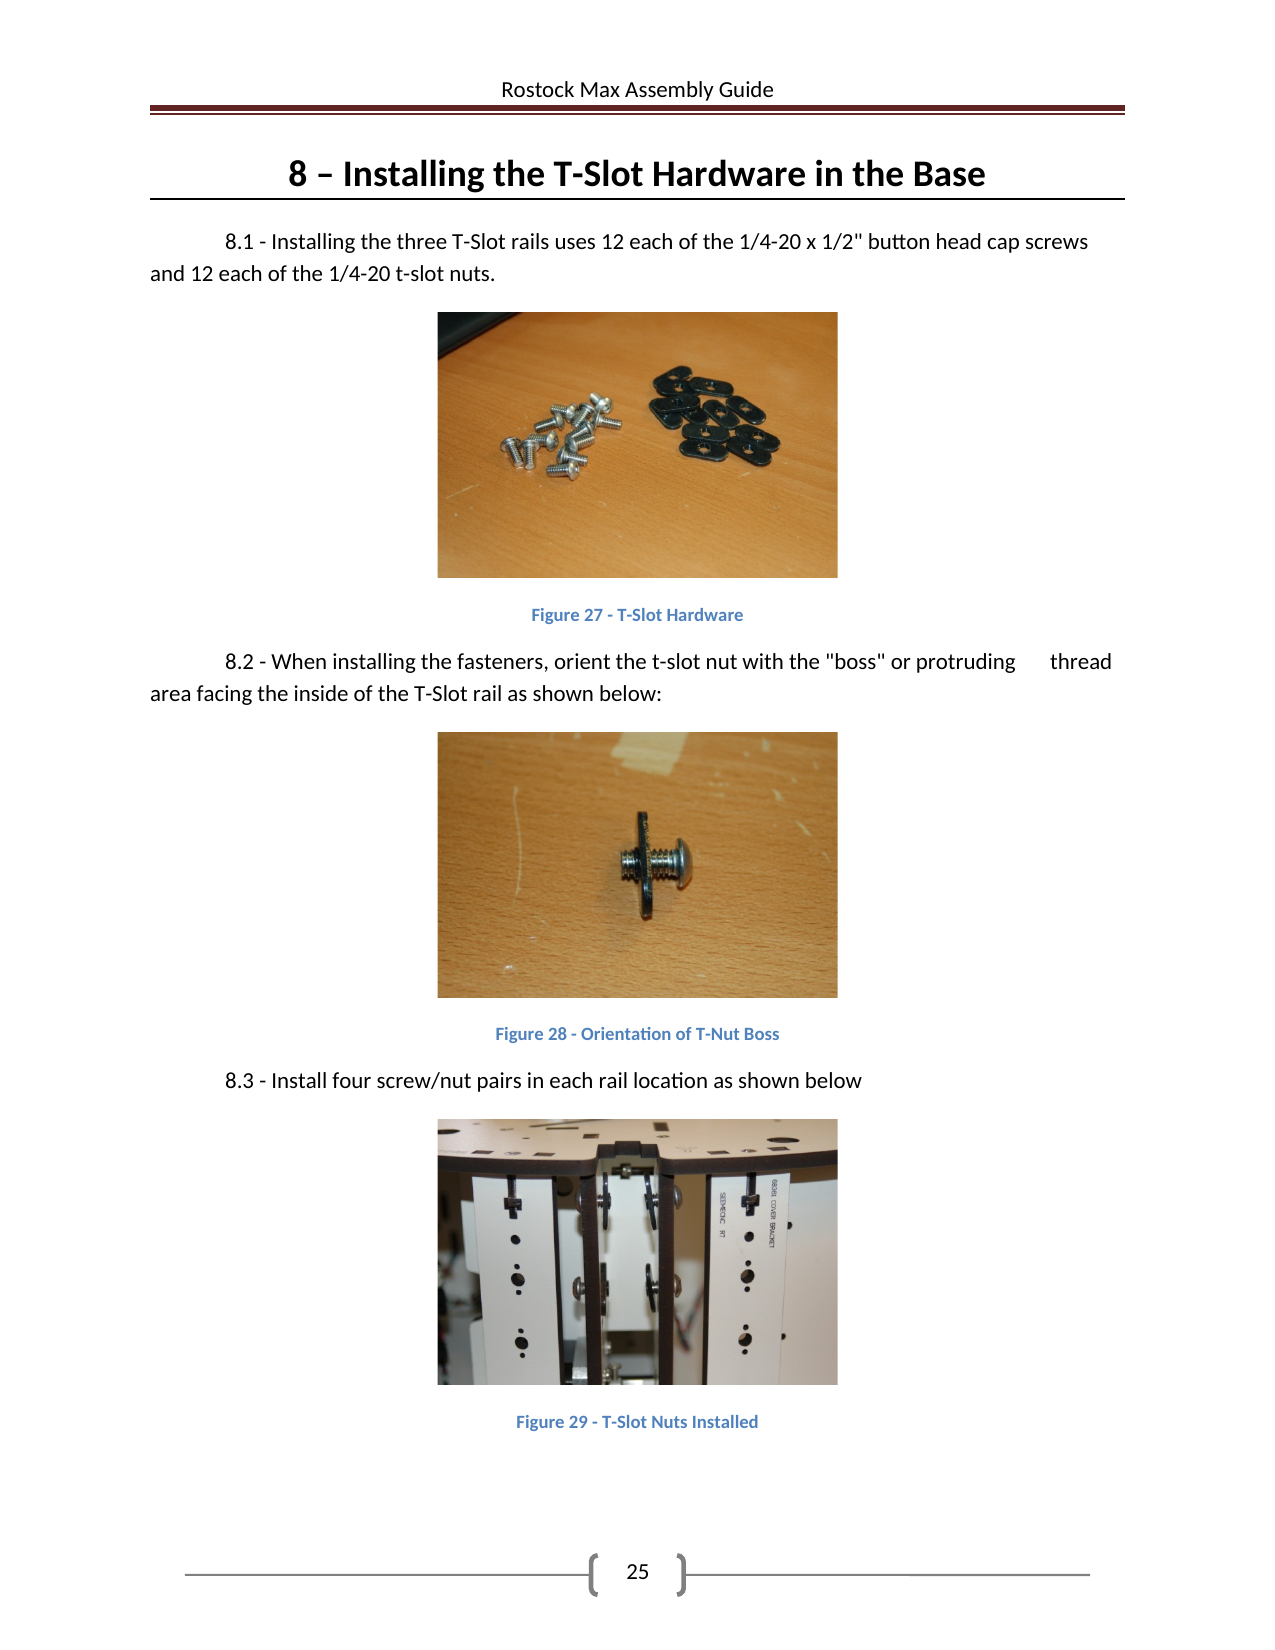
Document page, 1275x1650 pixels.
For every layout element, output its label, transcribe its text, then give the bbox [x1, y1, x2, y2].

picture [437, 732, 838, 998]
picture [437, 312, 838, 578]
text 8.3 - Install four screw/nut pairs in each rail location as shown below [150, 1066, 1125, 1094]
text 8.2 - When installing the fasteners, orient the t-slot nut with the "boss" or protruding thread area facing the inside of the T-Slot rail as shown below: [150, 647, 1125, 707]
text 8.1 - Installing the three T-Slot rails uses 12 each of the 1/4-20 x 1/2" button head cap screws and 12 each of the 1/4-20 t-slot nuts. [150, 227, 1125, 287]
picture [437, 1119, 838, 1385]
subtitle 8 – Installing the T-Slot Hardware in the Base [150, 150, 1125, 198]
